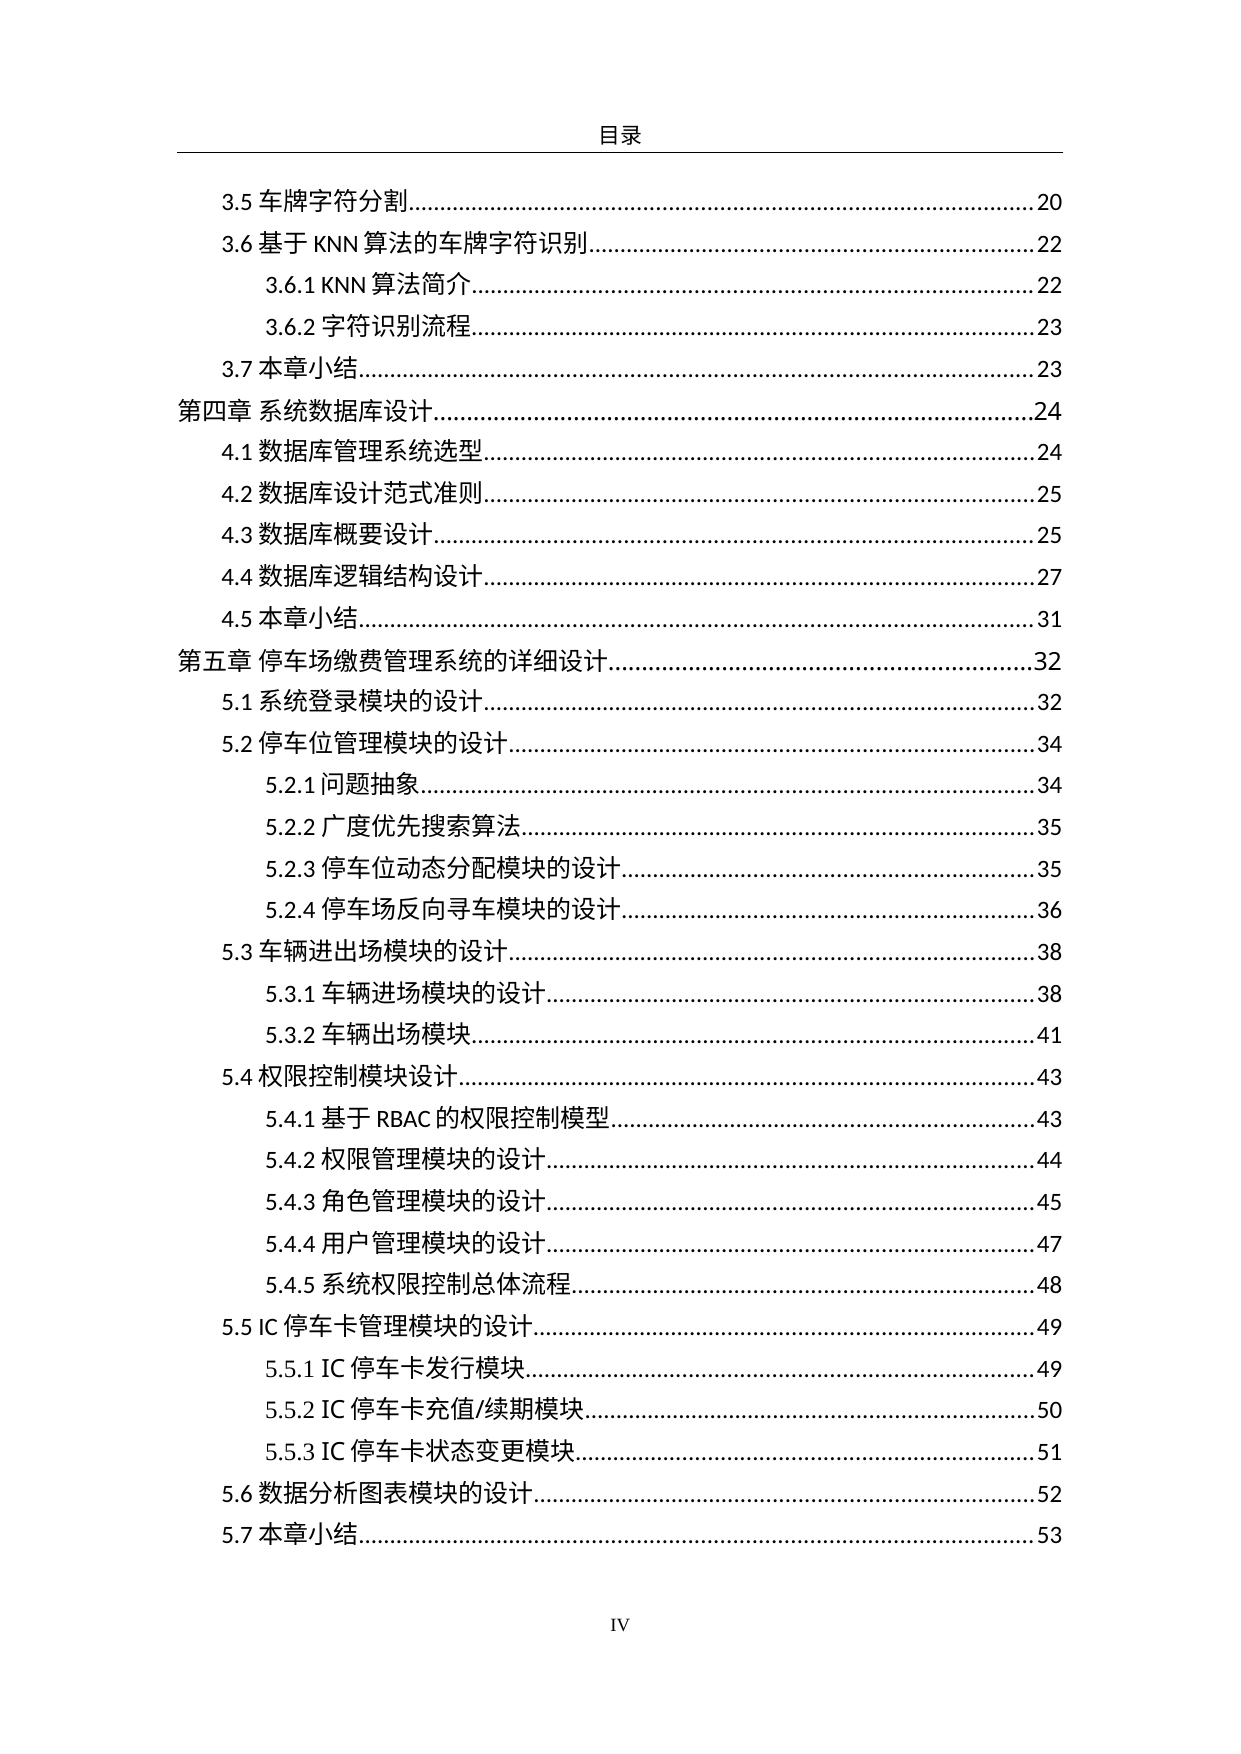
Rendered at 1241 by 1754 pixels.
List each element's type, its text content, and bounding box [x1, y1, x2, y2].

text 4.1 数据库管理系统选型 24 [221, 427, 1063, 469]
text 5.2.4 停车场反向寻车模块的设计 36 [265, 886, 1063, 927]
text 3.7 本章小结 23 [221, 344, 1063, 386]
text 3.5 车牌字符分割 20 [221, 177, 1063, 219]
text 5.4.5 系统权限控制总体流程 48 [265, 1261, 1063, 1302]
text 4.4 数据库逻辑结构设计 27 [221, 552, 1063, 594]
text 5.3.1 车辆进场模块的设计 38 [265, 969, 1063, 1011]
text 第五章 停车场缴费管理系统的详细设计 32 [177, 636, 1063, 677]
text 5.4.2 权限管理模块的设计 44 [265, 1136, 1063, 1177]
text 5.2.3 停车位动态分配模块的设计 35 [265, 844, 1063, 886]
text 3.6.2 字符识别流程 23 [265, 302, 1063, 344]
text 5.4.3 角色管理模块的设计 45 [265, 1177, 1063, 1219]
text 第四章 系统数据库设计 24 [177, 386, 1063, 427]
text 5.3 车辆进出场模块的设计 38 [221, 927, 1063, 969]
text 5.4.1 基于RBAC的权限控制模型 43 [265, 1094, 1063, 1136]
text 5.4.4 用户管理模块的设计 47 [265, 1219, 1063, 1261]
text 3.6 基于KNN算法的车牌字符识别 22 [221, 219, 1063, 261]
text 5.3.2 车辆出场模块 41 [265, 1011, 1063, 1052]
text 5.2 停车位管理模块的设计 34 [221, 719, 1063, 761]
text 3.6.1 KNN算法简介 22 [265, 261, 1063, 302]
text 5.2.1问题抽象 34 [265, 761, 1063, 802]
text 5.5.3 IC停车卡状态变更模块 51 [265, 1427, 1063, 1469]
text 5.6 数据分析图表模块的设计 52 [221, 1469, 1063, 1511]
text 5.7 本章小结 53 [221, 1511, 1063, 1552]
text 5.1 系统登录模块的设计 32 [221, 677, 1063, 719]
text 5.2.2 广度优先搜索算法 35 [265, 802, 1063, 844]
text 5.5.2 IC停车卡充值/续期模块 50 [265, 1386, 1063, 1427]
text 4.2 数据库设计范式准则 25 [221, 469, 1063, 511]
text 4.5 本章小结 31 [221, 594, 1063, 636]
text 4.3 数据库概要设计 25 [221, 511, 1063, 552]
text 5.5 IC停车卡管理模块的设计 49 [221, 1302, 1063, 1344]
text 5.5.1 IC停车卡发行模块 49 [265, 1344, 1063, 1386]
text 5.4 权限控制模块设计 43 [221, 1052, 1063, 1094]
